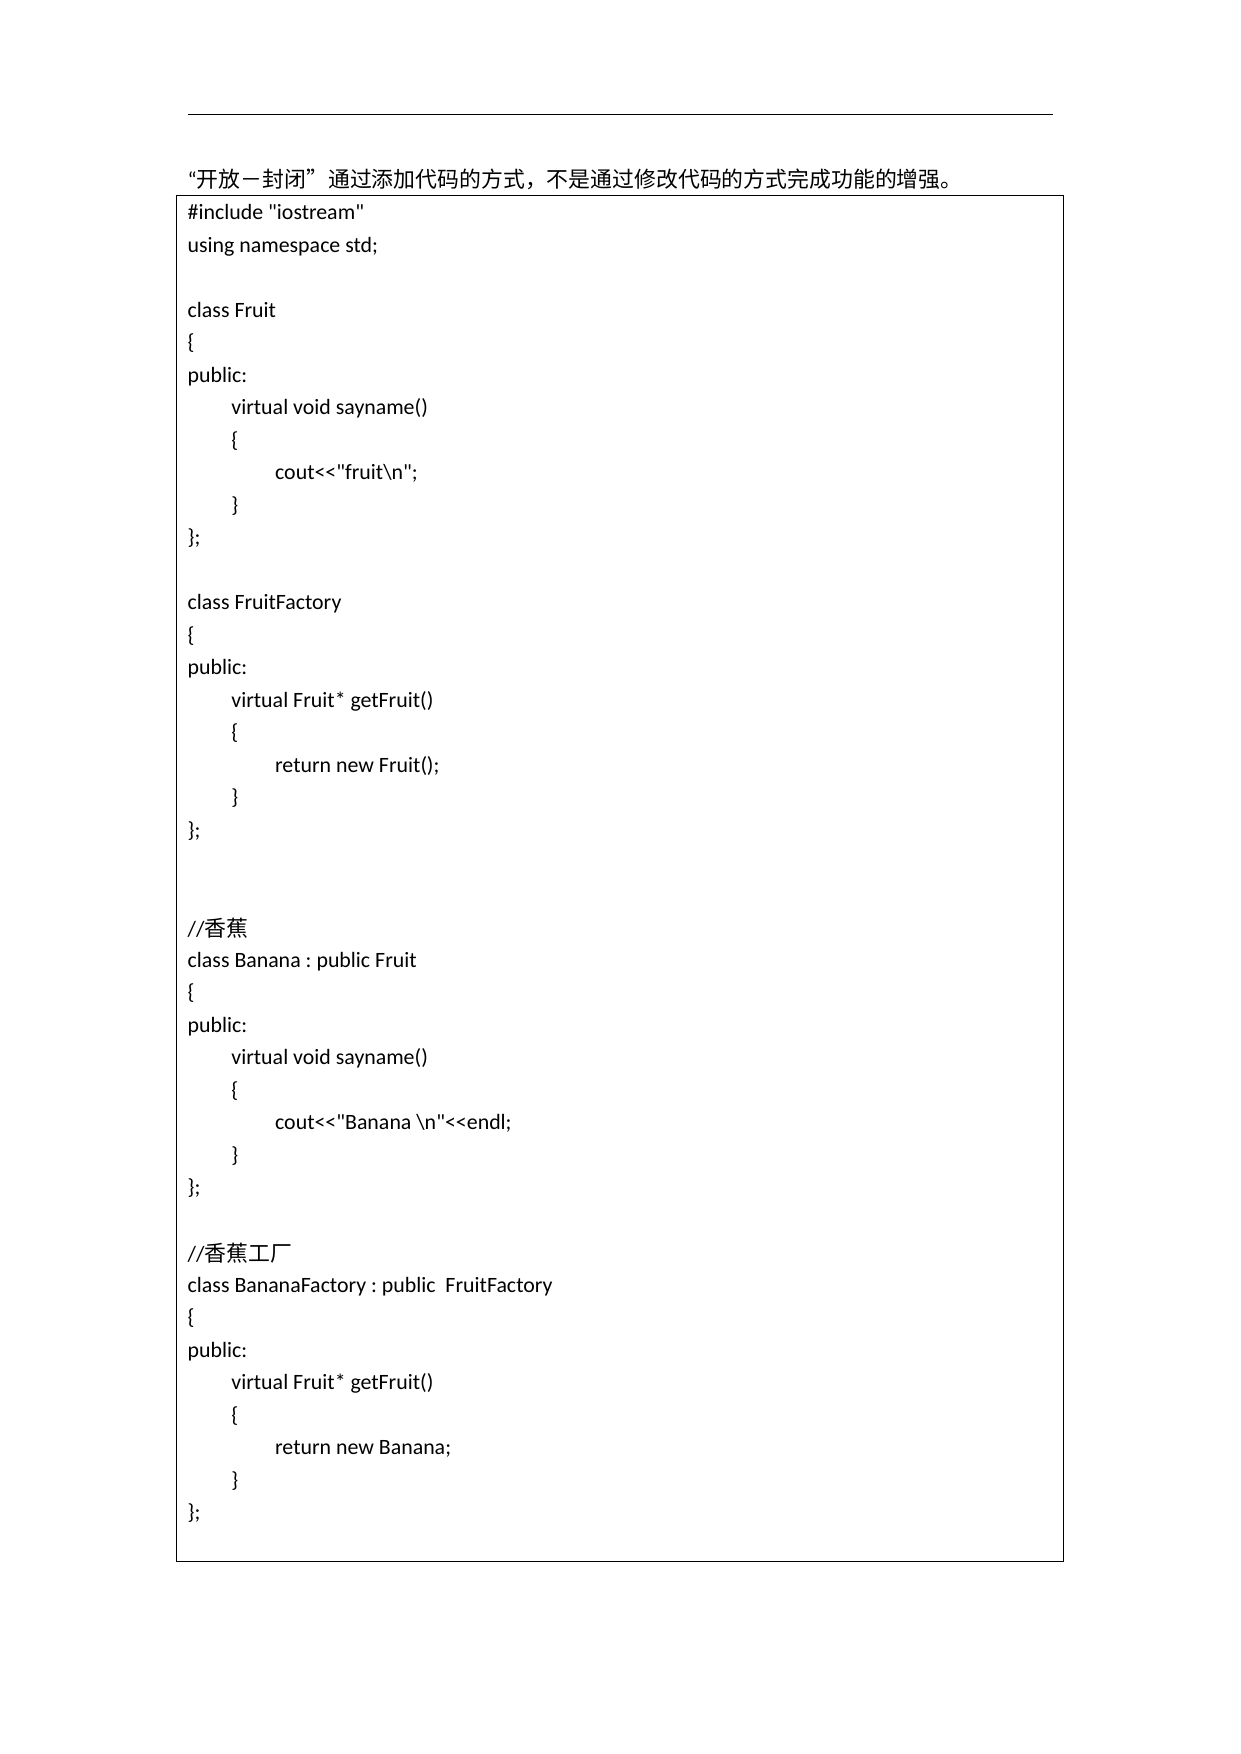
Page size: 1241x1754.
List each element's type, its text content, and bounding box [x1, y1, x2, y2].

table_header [177, 196, 1063, 1561]
text “开放－封闭”通过添加代码的方式，不是通过修改代码的方式完成功能的增强。 [187, 162, 1053, 194]
